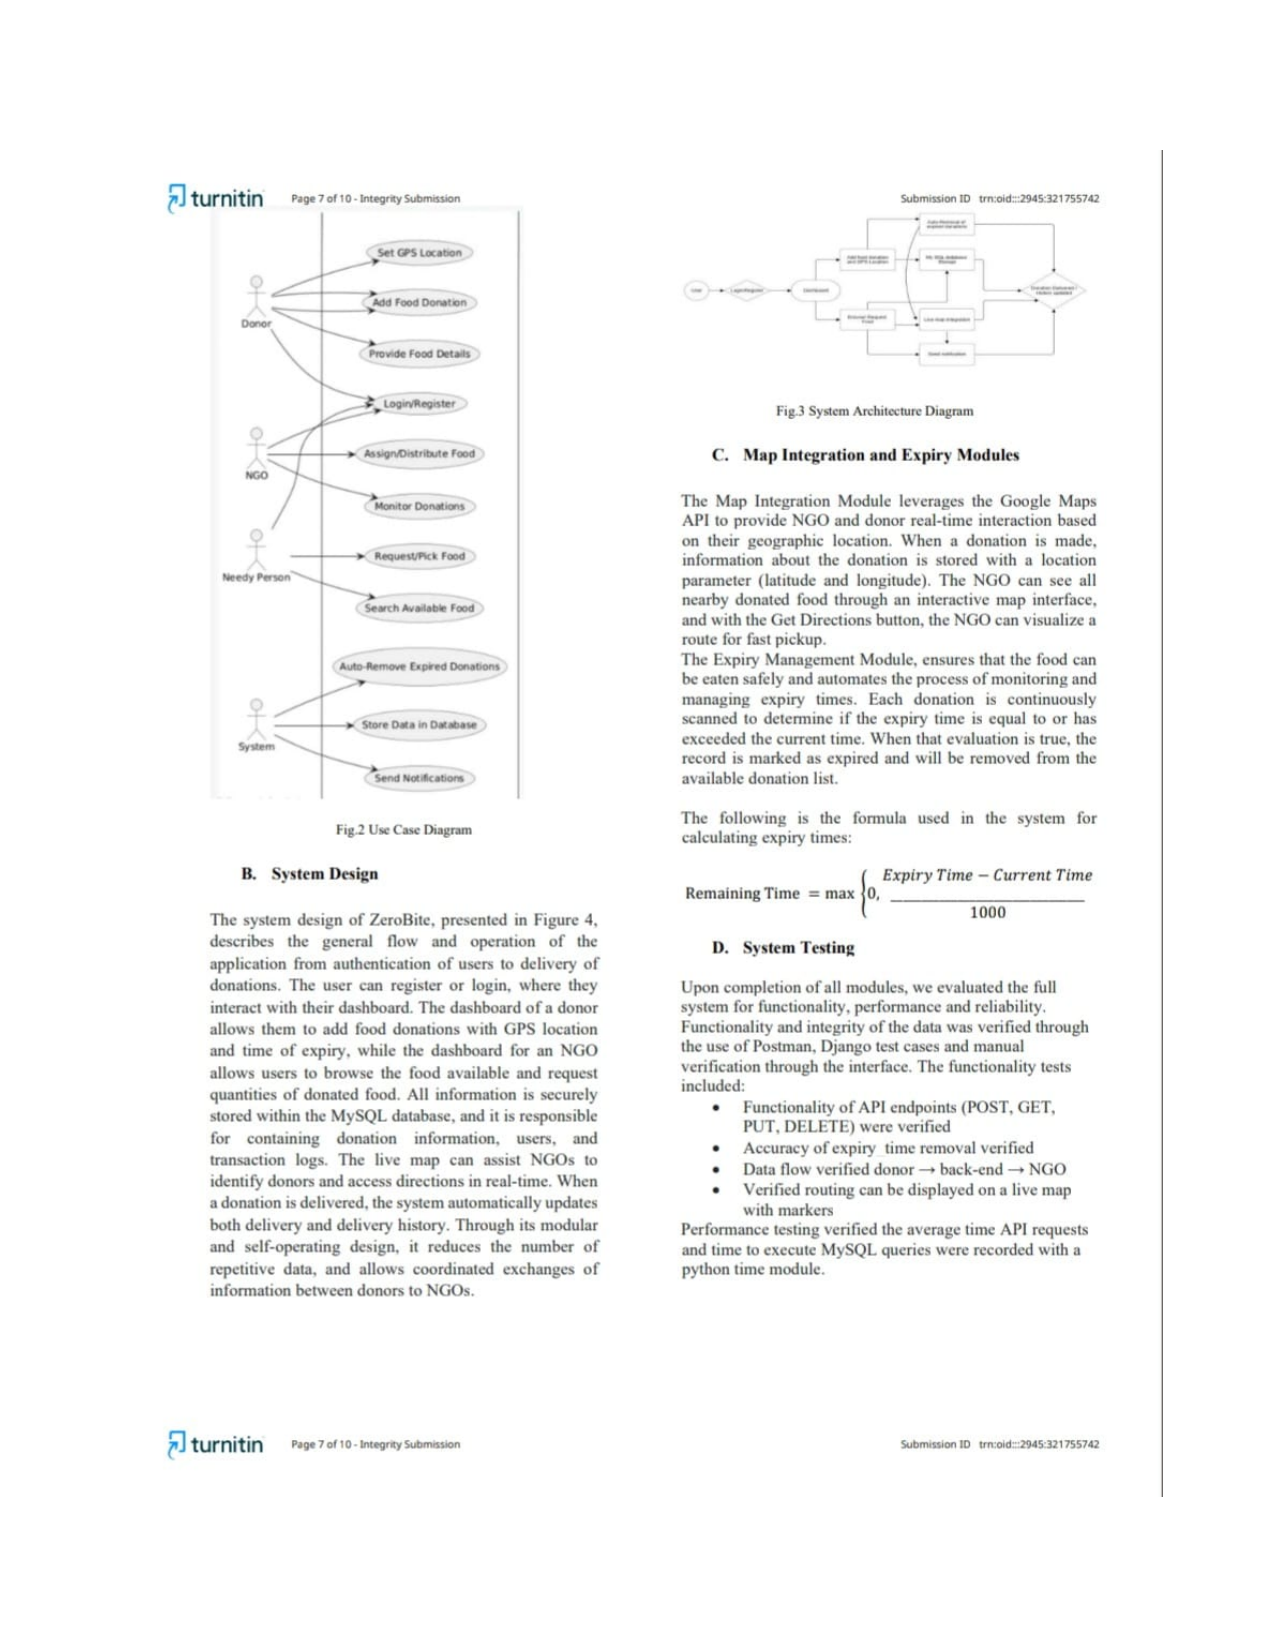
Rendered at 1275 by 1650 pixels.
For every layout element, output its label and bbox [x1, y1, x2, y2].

picture [112, 150, 1163, 1497]
